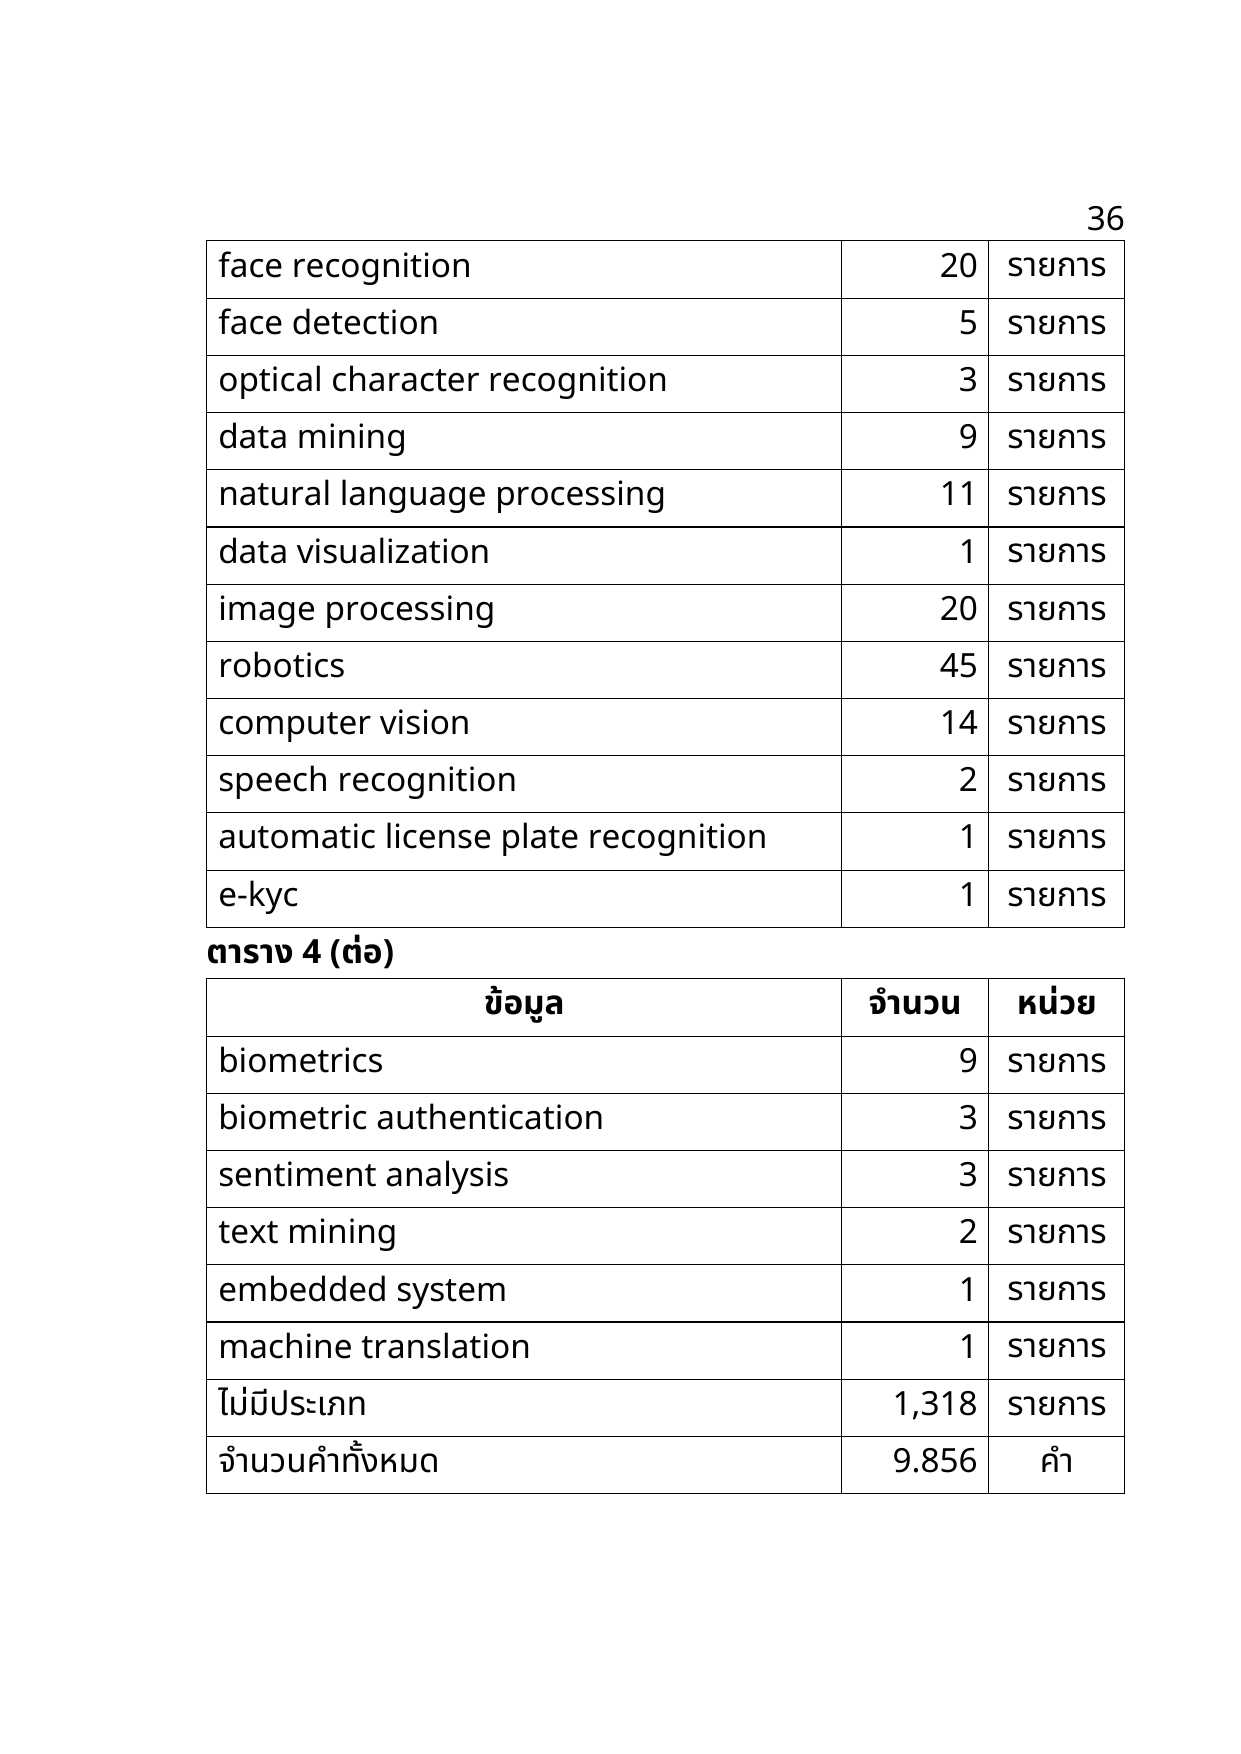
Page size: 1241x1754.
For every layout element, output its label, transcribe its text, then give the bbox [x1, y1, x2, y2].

table_cell ไม่มีประเภท [207, 1380, 841, 1436]
table_cell 14 [842, 699, 988, 755]
table_cell รายการ [989, 1380, 1124, 1436]
table_cell image processing [207, 585, 841, 641]
table_cell embedded system [207, 1265, 841, 1321]
table_cell รายการ [989, 1265, 1124, 1321]
table_cell automatic license plate recognition [207, 813, 841, 869]
text ตาราง 4 (ต่อ) [206, 928, 1125, 978]
table_cell รายการ [989, 528, 1124, 583]
table_cell รายการ [989, 1094, 1124, 1150]
table_cell คำ [989, 1437, 1124, 1493]
table_cell 3 [842, 1151, 988, 1207]
table_cell 11 [842, 470, 988, 526]
table_header หน่วย [989, 979, 1124, 1036]
table_cell sentiment analysis [207, 1151, 841, 1207]
table_cell 9 [842, 413, 988, 469]
table_cell 1 [842, 1323, 988, 1379]
table_cell 20 [842, 585, 988, 641]
table_cell 2 [842, 1208, 988, 1264]
table_cell face recognition [207, 241, 841, 298]
table_cell optical character recognition [207, 356, 841, 412]
table_cell 5 [842, 299, 988, 355]
table_cell face detection [207, 299, 841, 355]
table_cell 1 [842, 871, 988, 927]
table_cell 20 [842, 241, 988, 298]
table_cell รายการ [989, 1151, 1124, 1207]
table_cell รายการ [989, 241, 1124, 298]
table_cell รายการ [989, 585, 1124, 641]
table_cell รายการ [989, 299, 1124, 355]
table_cell รายการ [989, 1037, 1124, 1093]
table_cell data mining [207, 413, 841, 469]
table_cell e-kyc [207, 871, 841, 927]
table_cell 9.856 [842, 1437, 988, 1493]
table_header จำนวน [842, 979, 988, 1036]
table_cell รายการ [989, 470, 1124, 526]
table_cell robotics [207, 642, 841, 698]
table_cell 2 [842, 756, 988, 812]
table_cell รายการ [989, 699, 1124, 755]
table_cell 1,318 [842, 1380, 988, 1436]
table_cell data visualization [207, 528, 841, 583]
table_cell รายการ [989, 813, 1124, 869]
table_cell text mining [207, 1208, 841, 1264]
table_cell 3 [842, 356, 988, 412]
table_cell machine translation [207, 1323, 841, 1379]
table_cell รายการ [989, 642, 1124, 698]
table_cell biometric authentication [207, 1094, 841, 1150]
table_cell speech recognition [207, 756, 841, 812]
table_header ข้อมูล [207, 979, 841, 1036]
table_cell 9 [842, 1037, 988, 1093]
table_cell รายการ [989, 1323, 1124, 1379]
table_cell natural language processing [207, 470, 841, 526]
table_cell รายการ [989, 1208, 1124, 1264]
table_cell biometrics [207, 1037, 841, 1093]
table_cell รายการ [989, 871, 1124, 927]
table_cell รายการ [989, 356, 1124, 412]
table_cell computer vision [207, 699, 841, 755]
table_cell 1 [842, 1265, 988, 1321]
table_cell 3 [842, 1094, 988, 1150]
table_cell 1 [842, 528, 988, 583]
table_cell รายการ [989, 756, 1124, 812]
table_cell จำนวนคำทั้งหมด [207, 1437, 841, 1493]
table_cell 45 [842, 642, 988, 698]
table_cell รายการ [989, 413, 1124, 469]
table_cell 1 [842, 813, 988, 869]
